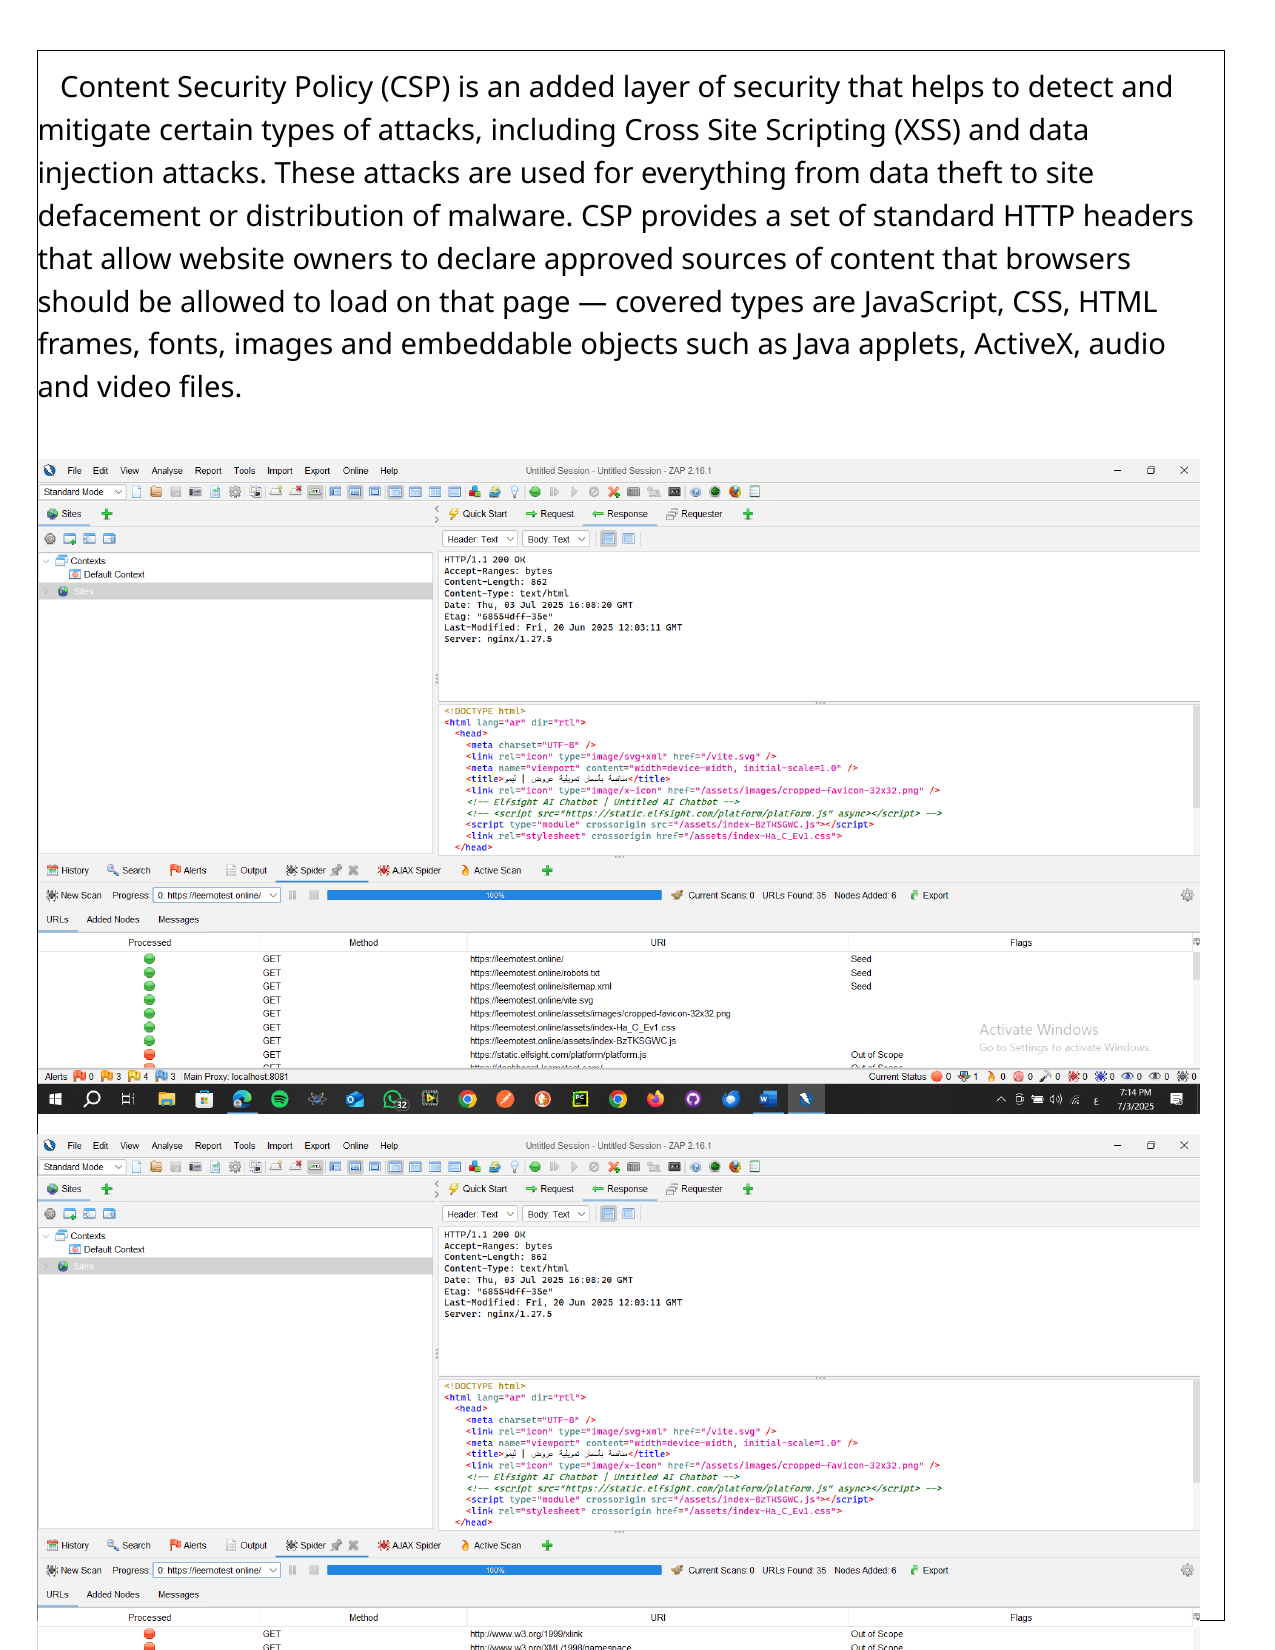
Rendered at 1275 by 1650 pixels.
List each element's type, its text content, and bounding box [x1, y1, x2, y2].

picture [37, 1134, 1200, 1650]
text Content Security Policy (CSP) is an added layer of security that helps to detect and mitigate certain types of attacks, including Cross Site Scripting (XSS) and data injection attacks. These attacks are used for everything from data theft to site defacement or distribution of malware. CSP provides a set of standard HTTP headers that allow website owners to declare approved sources of content that browsers should be allowed to load on that page — covered types are JavaScript, CSS, HTML frames, fonts, images and embeddable objects such as Java applets, ActiveX, audio and video files. [38, 67, 1200, 406]
picture [38, 459, 1200, 1114]
